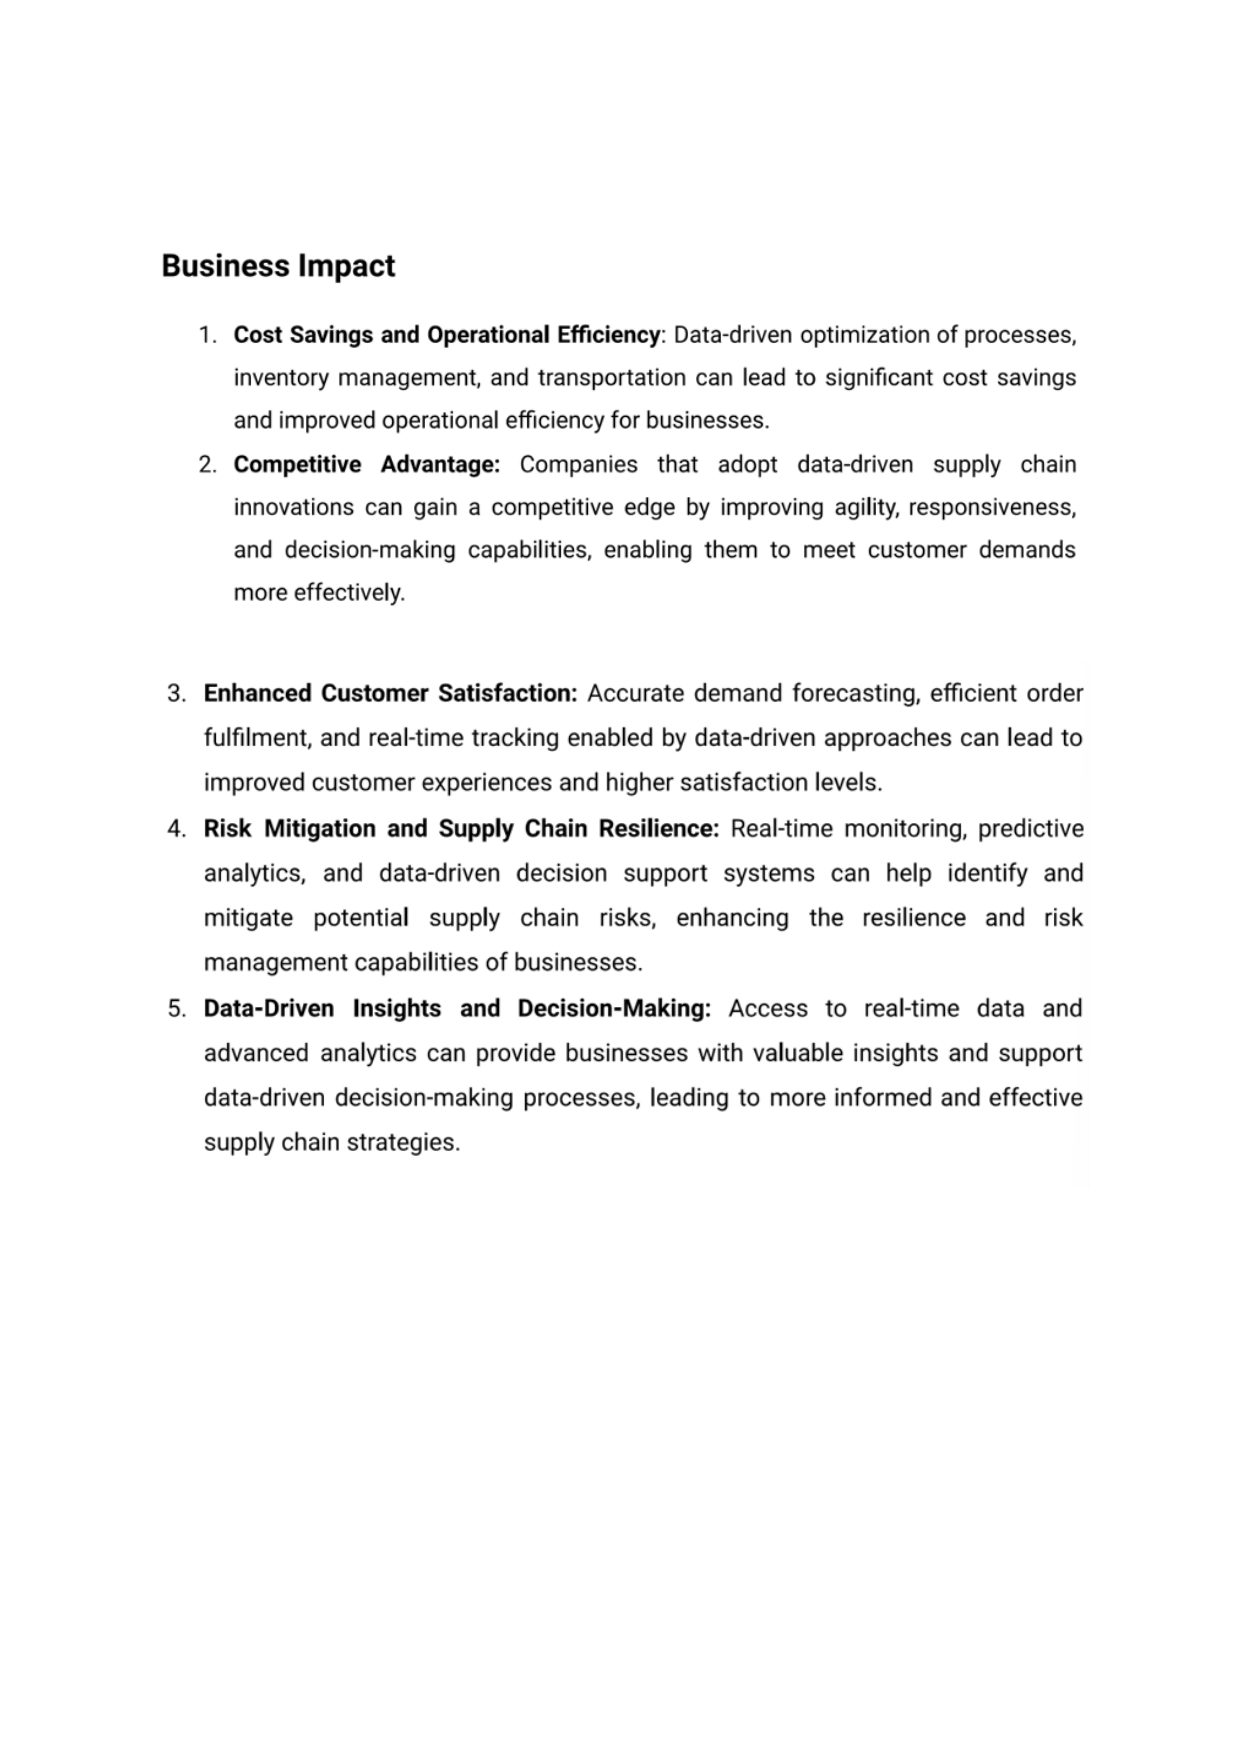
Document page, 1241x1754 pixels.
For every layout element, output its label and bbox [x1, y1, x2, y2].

picture [150, 243, 1091, 642]
picture [150, 660, 1091, 1189]
